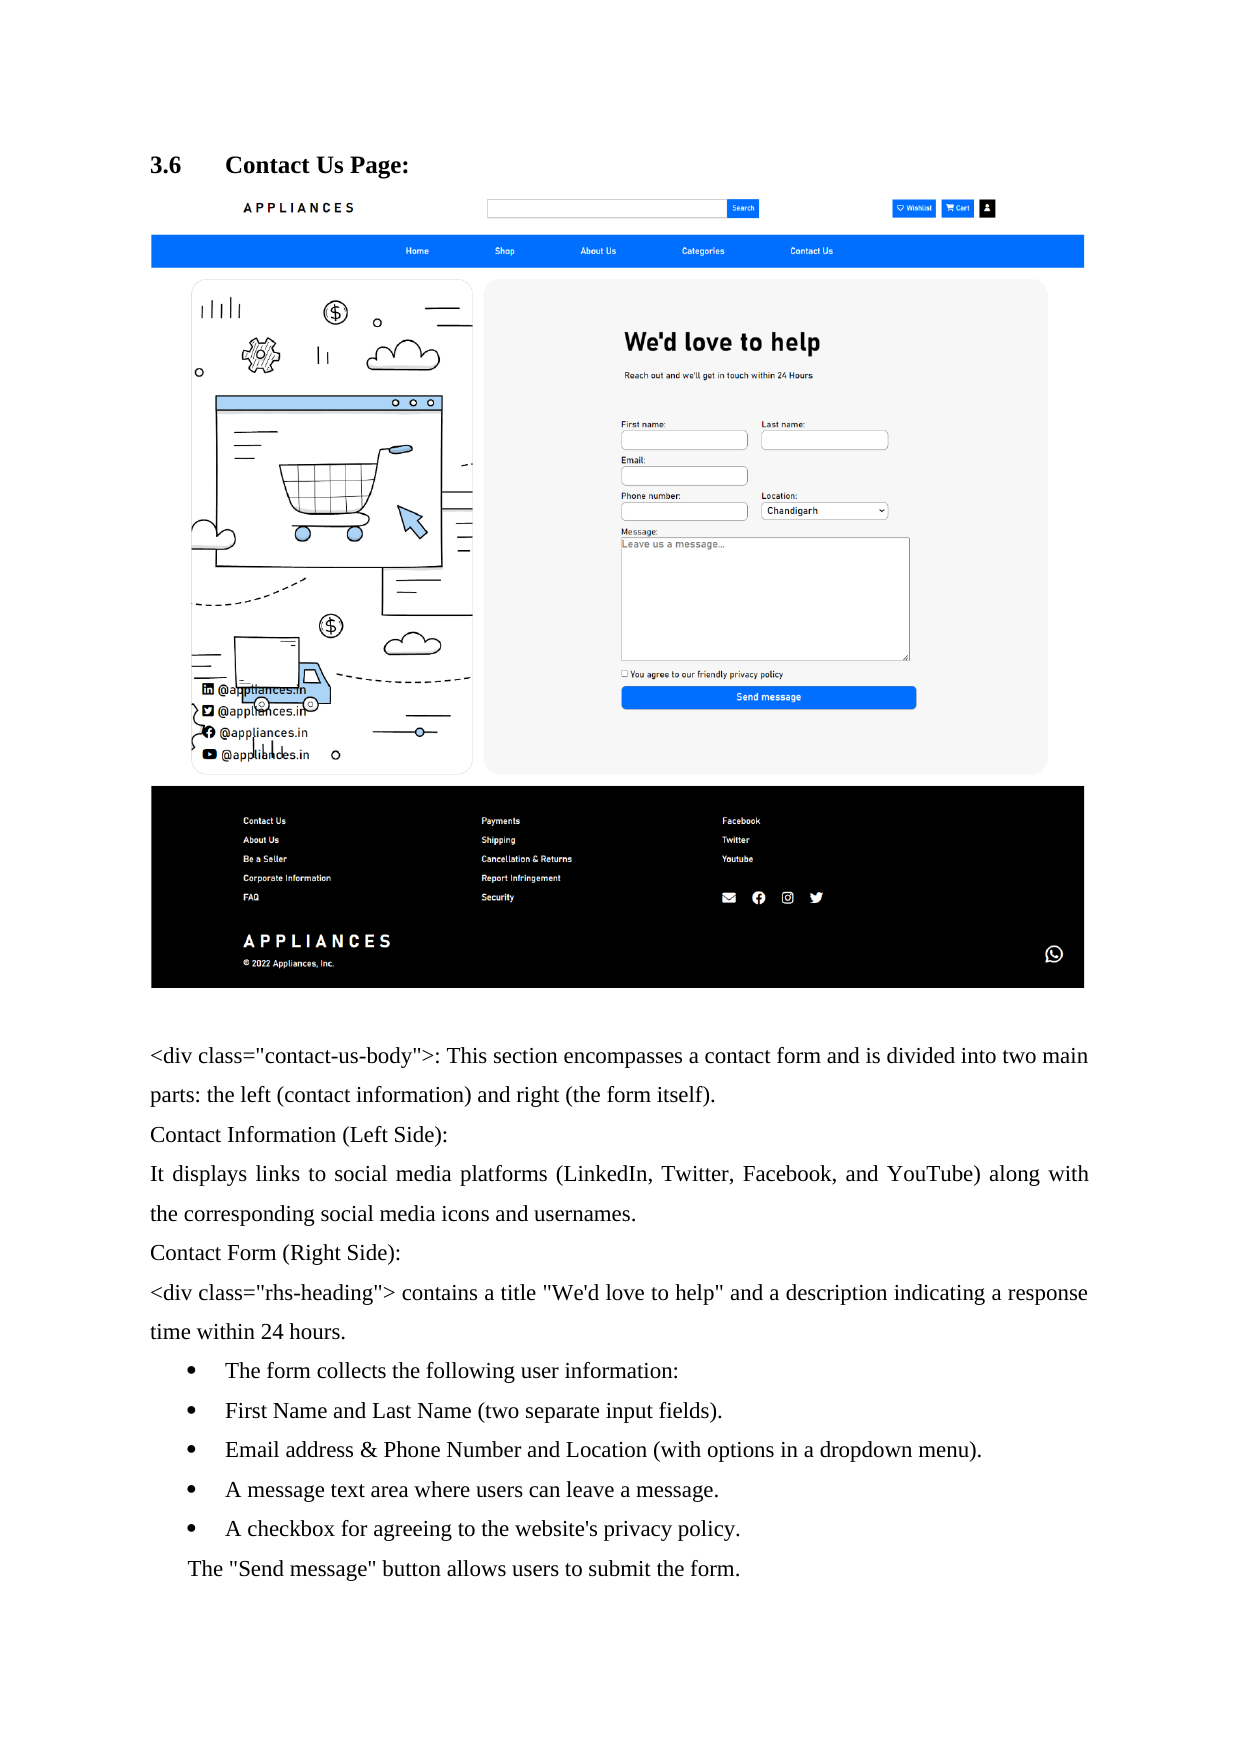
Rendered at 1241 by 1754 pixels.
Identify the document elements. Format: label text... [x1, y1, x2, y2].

list Email address & Phone Number and Location (with options in a dropdown menu). [187, 1437, 1090, 1463]
text <div class="contact-us-body">: This section encompasses a contact form and is divided into two main parts: the left (contact information) and right (the form itself). [150, 1042, 1090, 1108]
text Contact Information (Left Side): [150, 1121, 1090, 1147]
text It displays links to social media platforms (LinkedIn, Twitter, Facebook, and YouTube) along with the corresponding social media icons and usernames. [150, 1160, 1090, 1226]
text 3.6 Contact Us Page: [150, 150, 1090, 179]
text <div class="rhs-heading"> contains a title "We'd love to help" and a description indicating a response time within 24 hours. [150, 1279, 1090, 1344]
list First Name and Last Name (two separate input fields). [187, 1397, 1090, 1423]
text Contact Form (Right Side): [150, 1239, 1090, 1266]
list A checkbox for agreeing to the website's privacy policy. [187, 1516, 1090, 1542]
picture [150, 182, 1084, 986]
list A message text area where users can leave a message. [187, 1476, 1090, 1502]
list The "Send message" button allows users to submit the form. [187, 1555, 1090, 1581]
list The form collects the following user information: [187, 1358, 1090, 1384]
